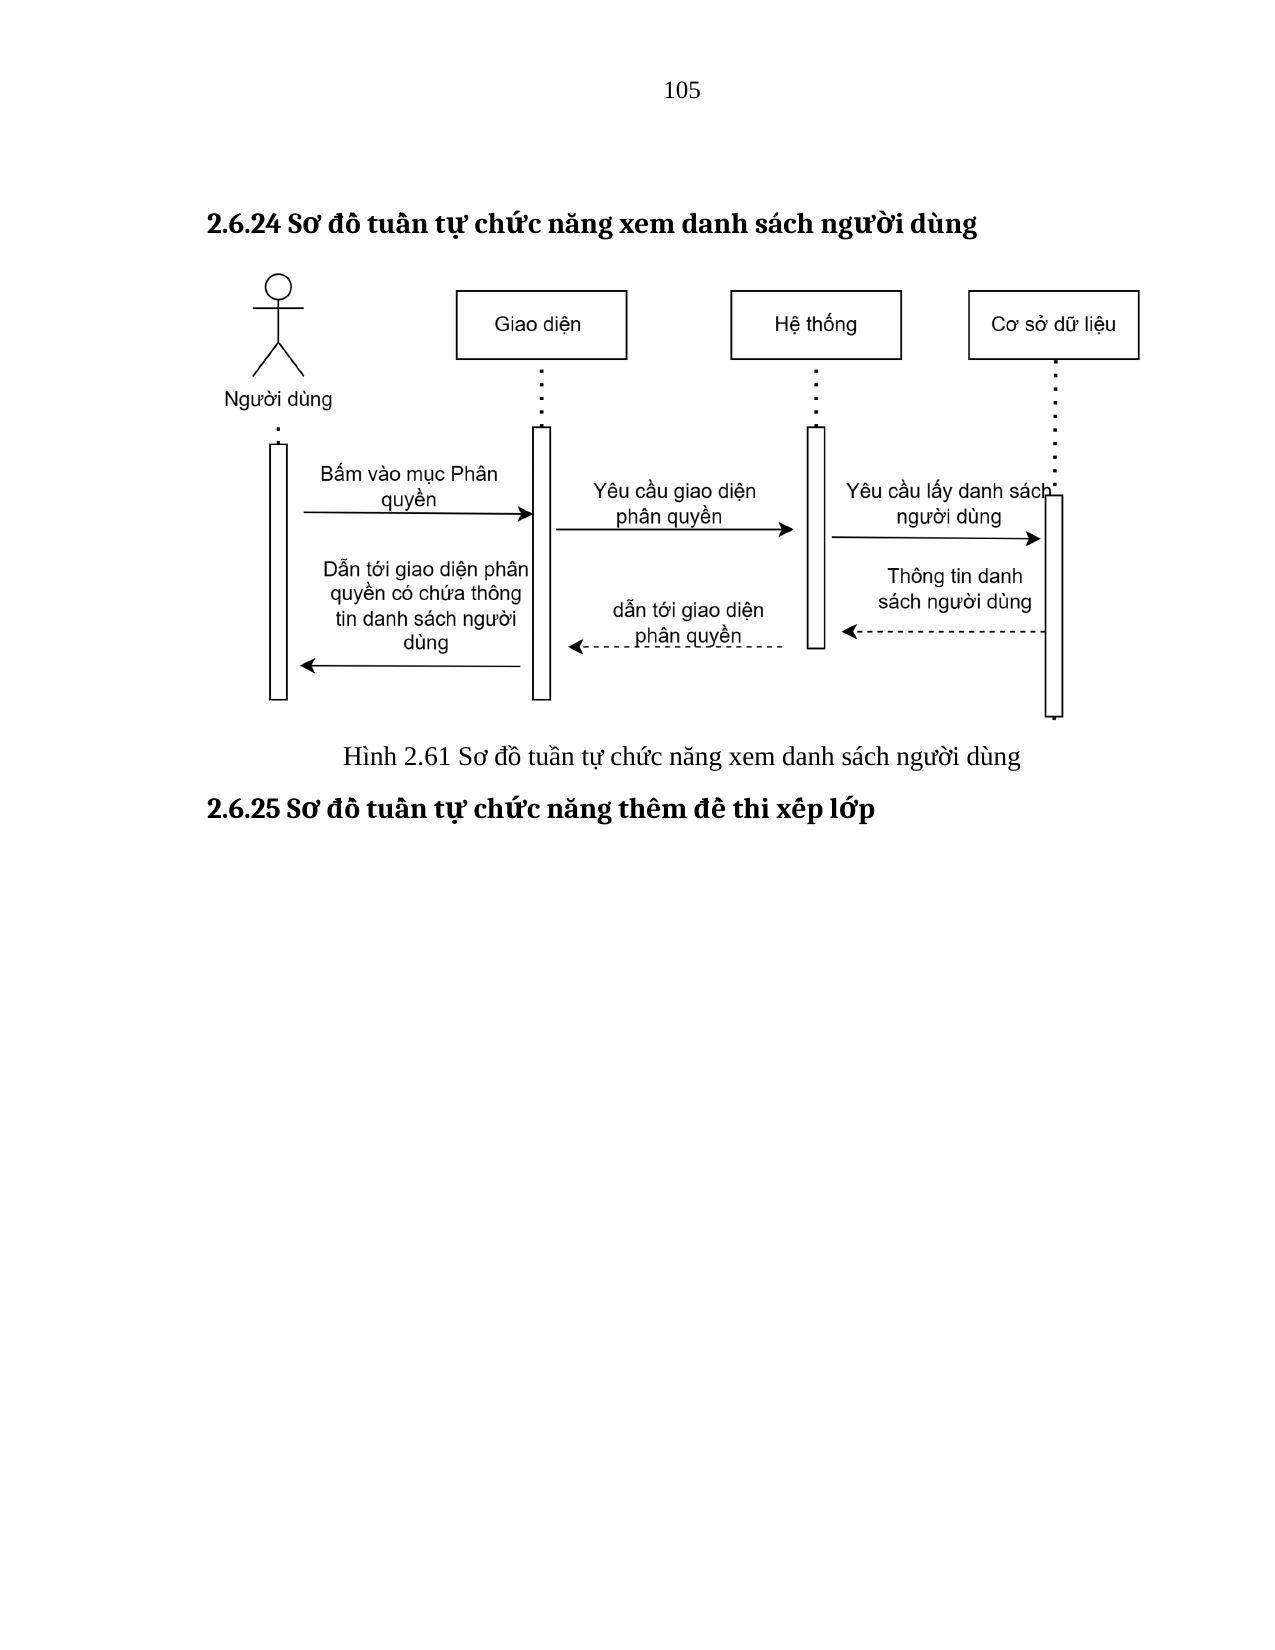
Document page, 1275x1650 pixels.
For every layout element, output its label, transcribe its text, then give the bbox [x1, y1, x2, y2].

subtitle 2.6.25 Sơ đồ tuần tự chức năng thêm đề thi xếp lớp [207, 792, 1157, 826]
text Hình 2.61 Sơ đồ tuần tự chức năng xem danh sách người dùng [207, 741, 1157, 772]
picture [206, 257, 1157, 741]
subtitle 2.6.24 Sơ đồ tuần tự chức năng xem danh sách người dùng [207, 207, 1157, 240]
